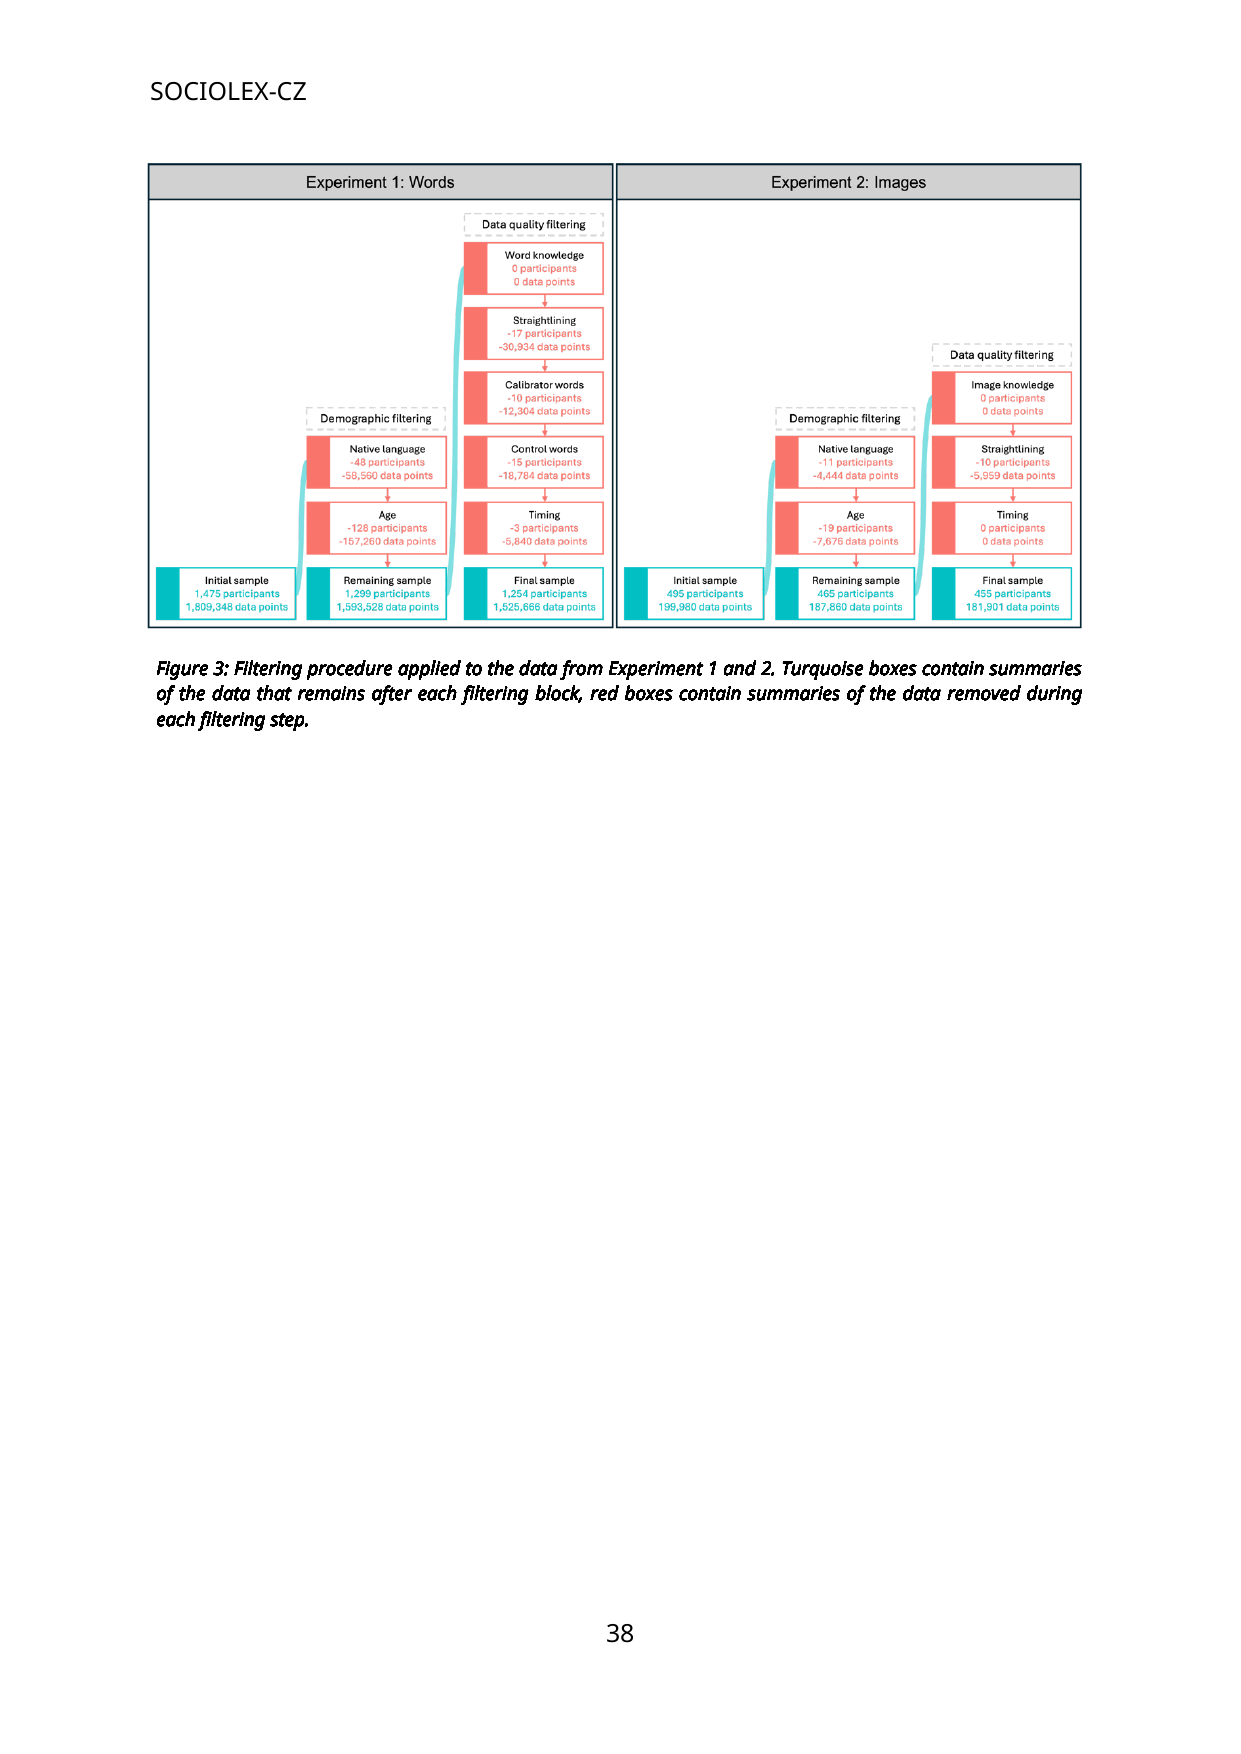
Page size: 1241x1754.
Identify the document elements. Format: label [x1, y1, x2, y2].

picture [150, 163, 611, 626]
picture [614, 163, 1082, 629]
